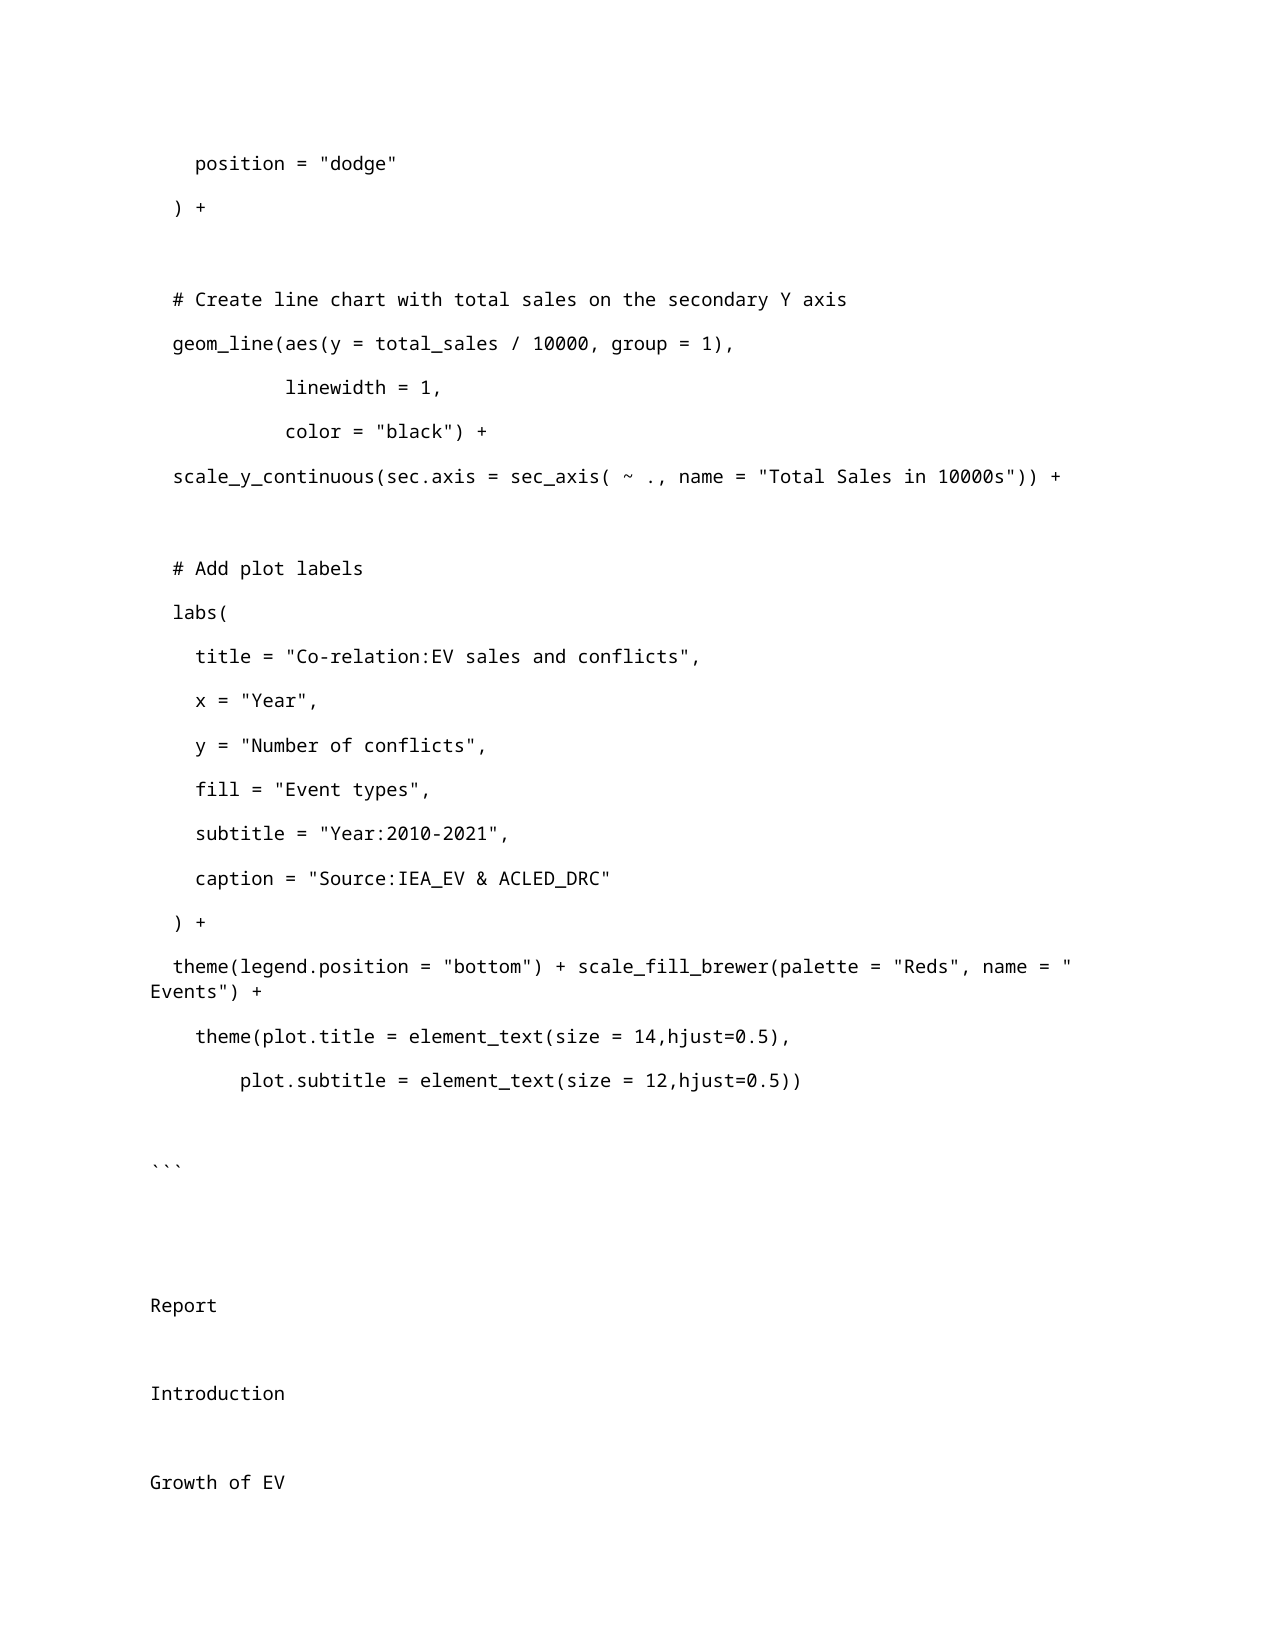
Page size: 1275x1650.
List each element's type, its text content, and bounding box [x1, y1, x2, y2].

text Introduction [150, 1381, 1125, 1406]
text plot.subtitle = element_text(size = 12,hjust=0.5)) [150, 1067, 1125, 1093]
text scale_y_continuous(sec.axis = sec_axis( ~ ., name = "Total Sales in 10000s")) + [150, 463, 1125, 489]
text ) + [150, 194, 1125, 220]
text # Add plot labels [150, 555, 1125, 580]
text color = "black") + [150, 419, 1125, 444]
text subtitle = "Year:2010-2021", [150, 821, 1125, 846]
text Report [150, 1292, 1125, 1317]
text title = "Co-relation:EV sales and conflicts", [150, 643, 1125, 669]
text theme(legend.position = "bottom") + scale_fill_brewer(palette = "Reds", name = " Events") + [150, 953, 1125, 1004]
text ``` [150, 1159, 1125, 1185]
text geom_line(aes(y = total_sales / 10000, group = 1), [150, 330, 1125, 356]
text theme(plot.title = element_text(size = 14,hjust=0.5), [150, 1023, 1125, 1049]
text labs( [150, 599, 1125, 625]
text # Create line chart with total sales on the secondary Y axis [150, 286, 1125, 312]
text fill = "Event types", [150, 776, 1125, 802]
text caption = "Source:IEA_EV & ACLED_DRC" [150, 865, 1125, 890]
text x = "Year", [150, 688, 1125, 713]
text position = "dodge" [150, 150, 1125, 176]
text ) + [150, 909, 1125, 934]
text linewidth = 1, [150, 374, 1125, 400]
text y = "Number of conflicts", [150, 732, 1125, 757]
text Growth of EV [150, 1469, 1125, 1494]
